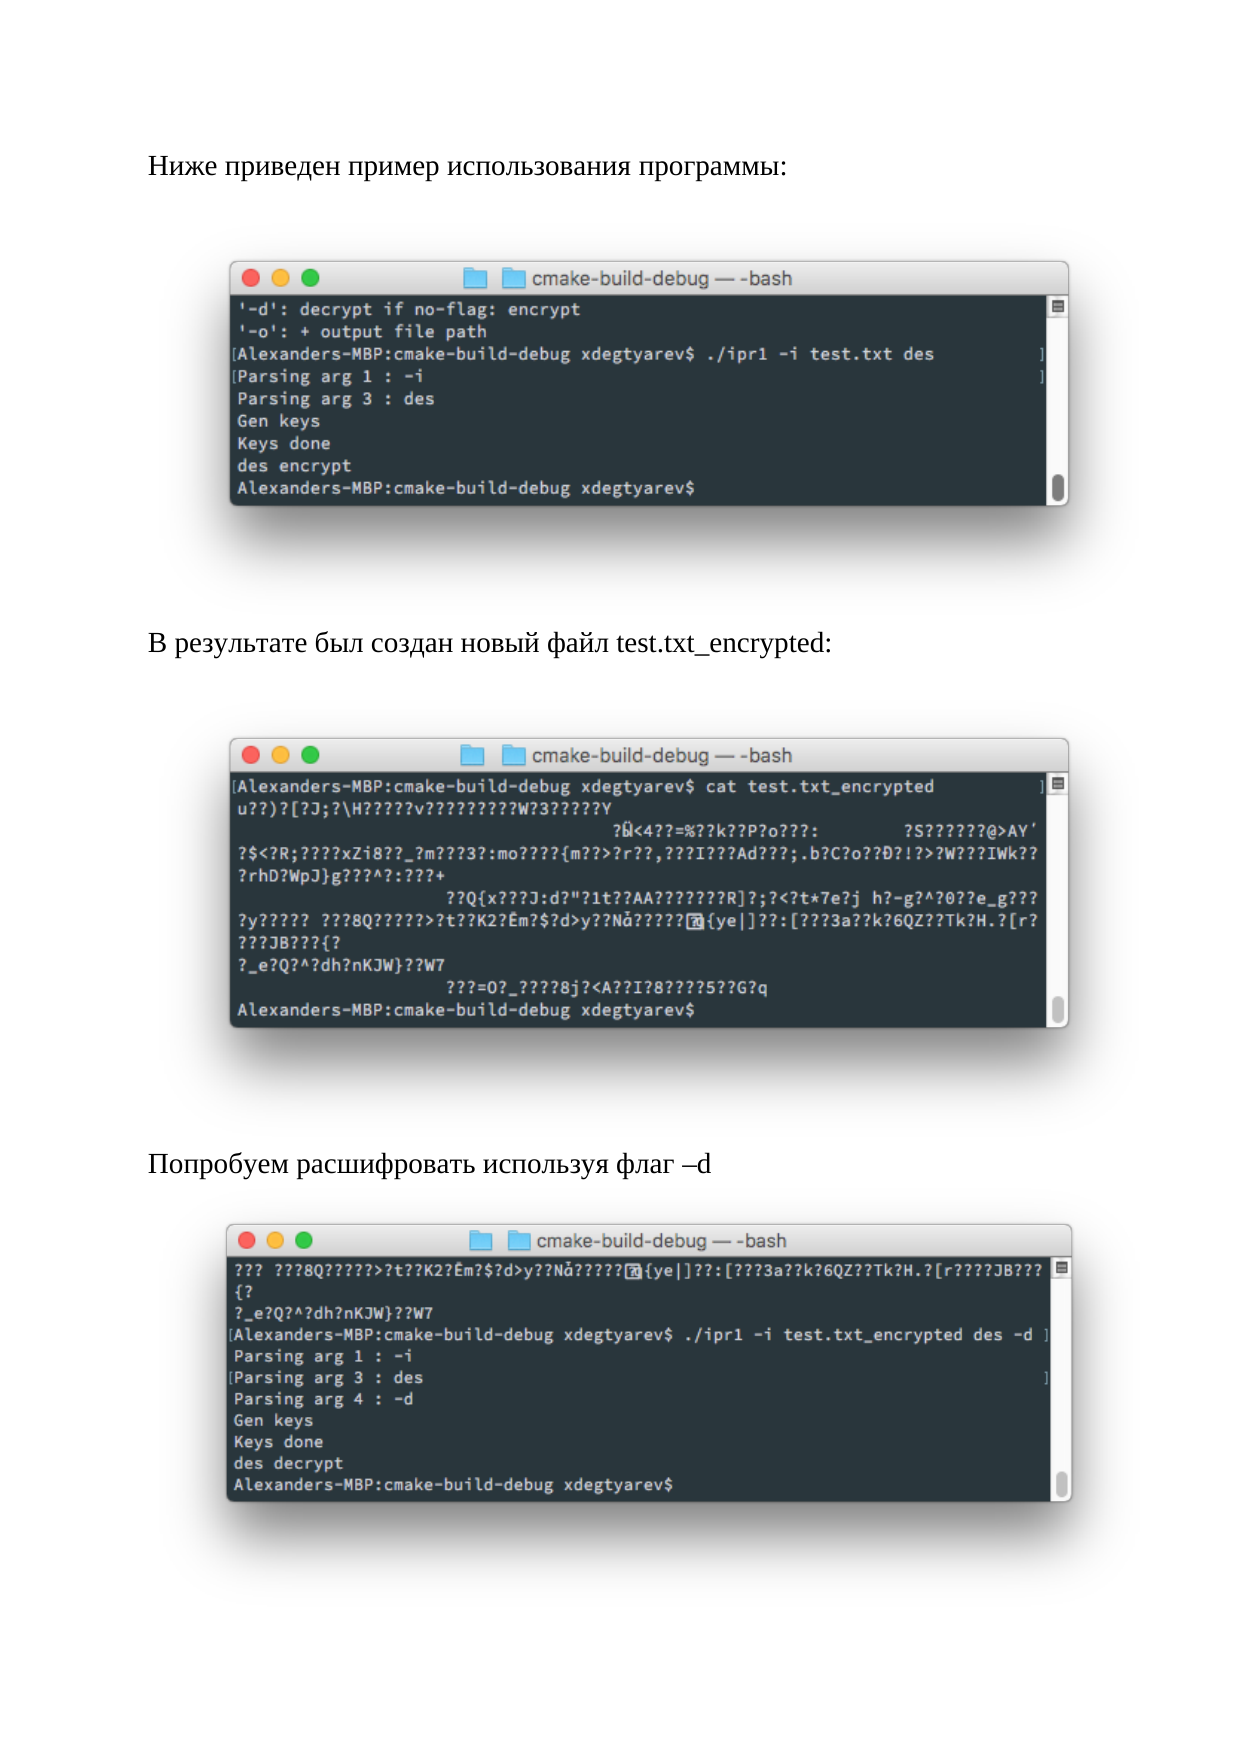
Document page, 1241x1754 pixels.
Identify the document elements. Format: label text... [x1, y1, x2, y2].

text В результате был создан новый файл test.txt_encrypted: [148, 625, 1152, 658]
picture [147, 1179, 1152, 1616]
picture [147, 691, 1152, 1147]
text Ниже приведен пример использования программы: [148, 148, 1152, 181]
picture [147, 214, 1152, 625]
text Попробуем расшифровать используя флаг –d [148, 1147, 1152, 1179]
